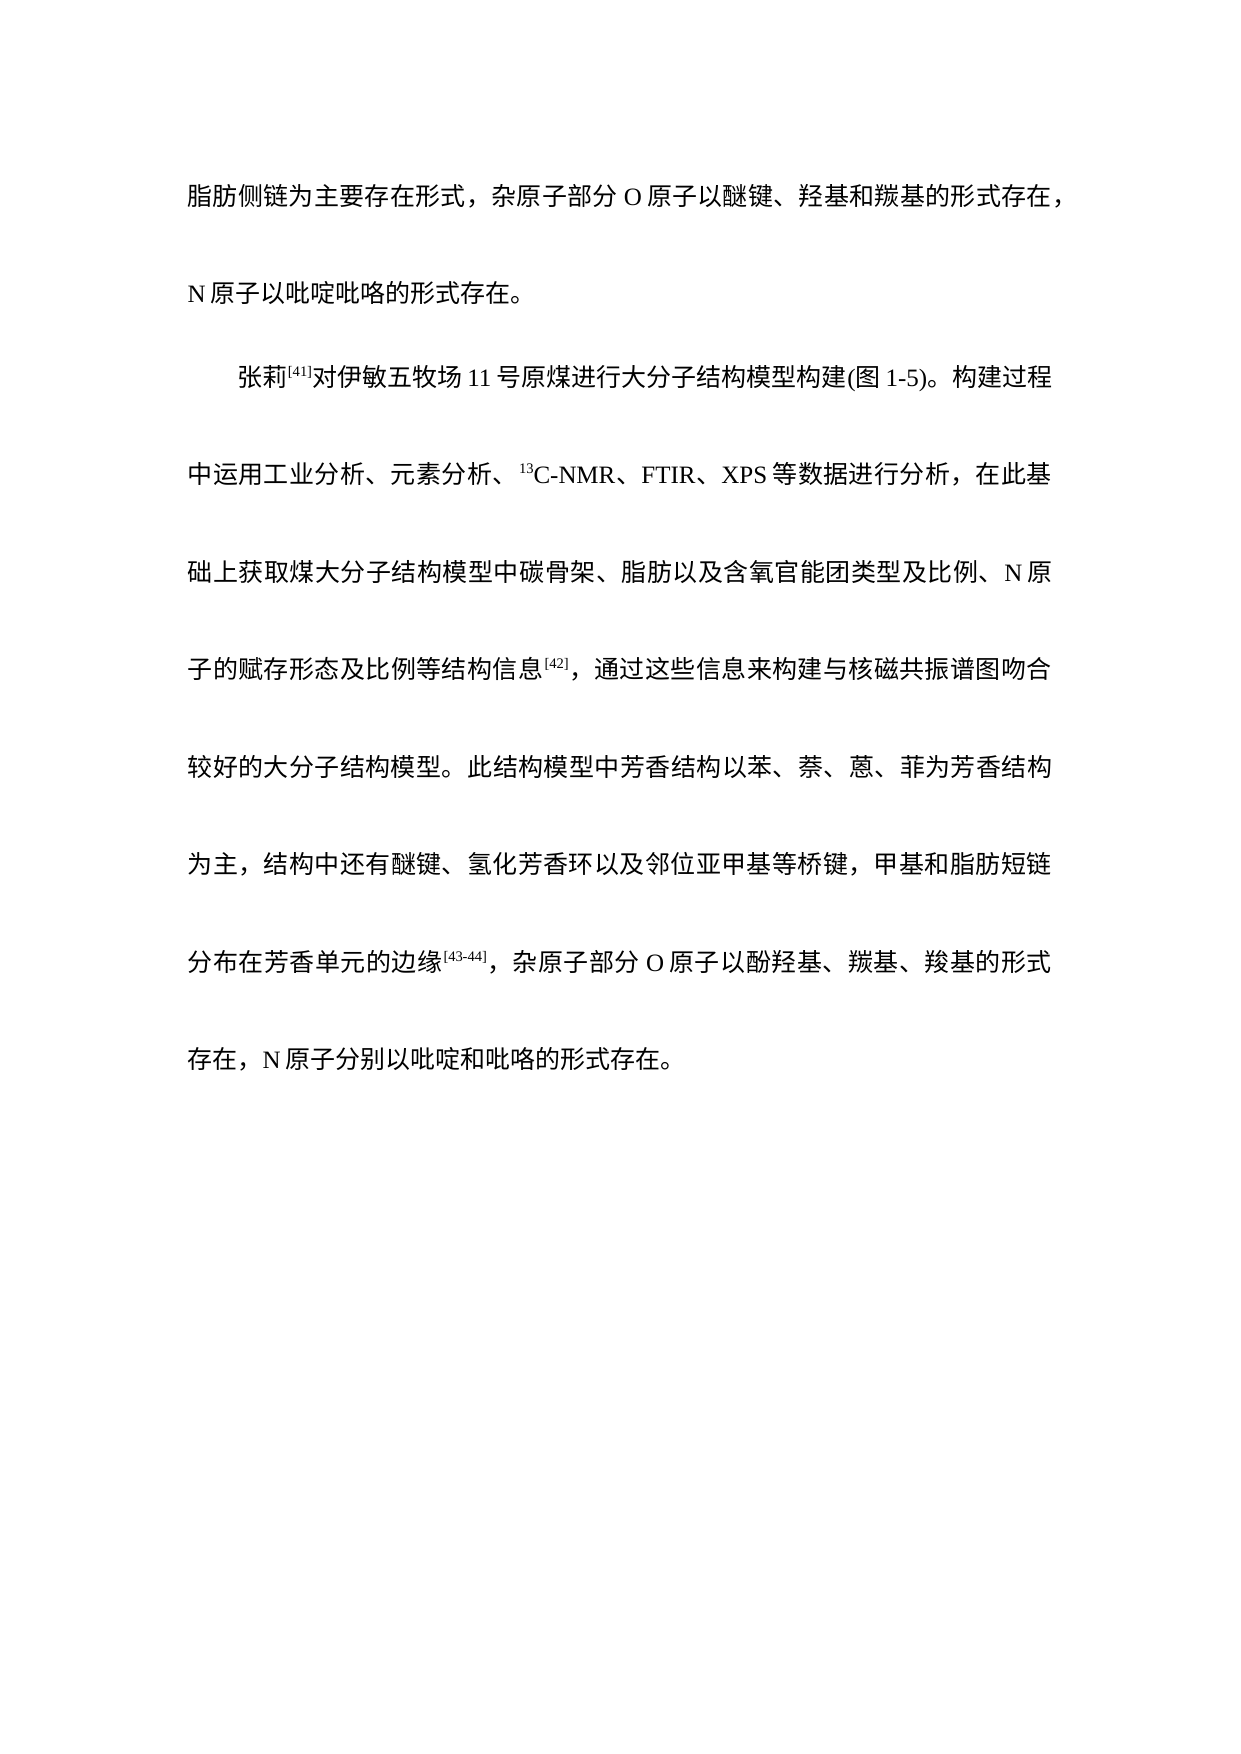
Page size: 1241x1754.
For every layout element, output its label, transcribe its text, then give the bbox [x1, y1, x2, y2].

text 张莉[41]对伊敏五牧场11号原煤进行大分子结构模型构建(图1-5)。构建过程中运用工业分析、元素分析、13C-NMR、FTIR、XPS等数据进行分析，在此基础上获取煤大分子结构模型中碳骨架、脂肪以及含氧官能团类型及比例、N原子的赋存形态及比例等结构信息[42]，通过这些信息来构建与核磁共振谱图吻合较好的大分子结构模型。此结构模型中芳香结构以苯、萘、蒽、菲为芳香结构为主，结构中还有醚键、氢化芳香环以及邻位亚甲基等桥键，甲基和脂肪短链分布在芳香单元的边缘[43-44]，杂原子部分O原子以酚羟基、羰基、羧基的形式存在，N原子分别以吡啶和吡咯的形式存在。 [187, 343, 1053, 1090]
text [187, 162, 1053, 324]
